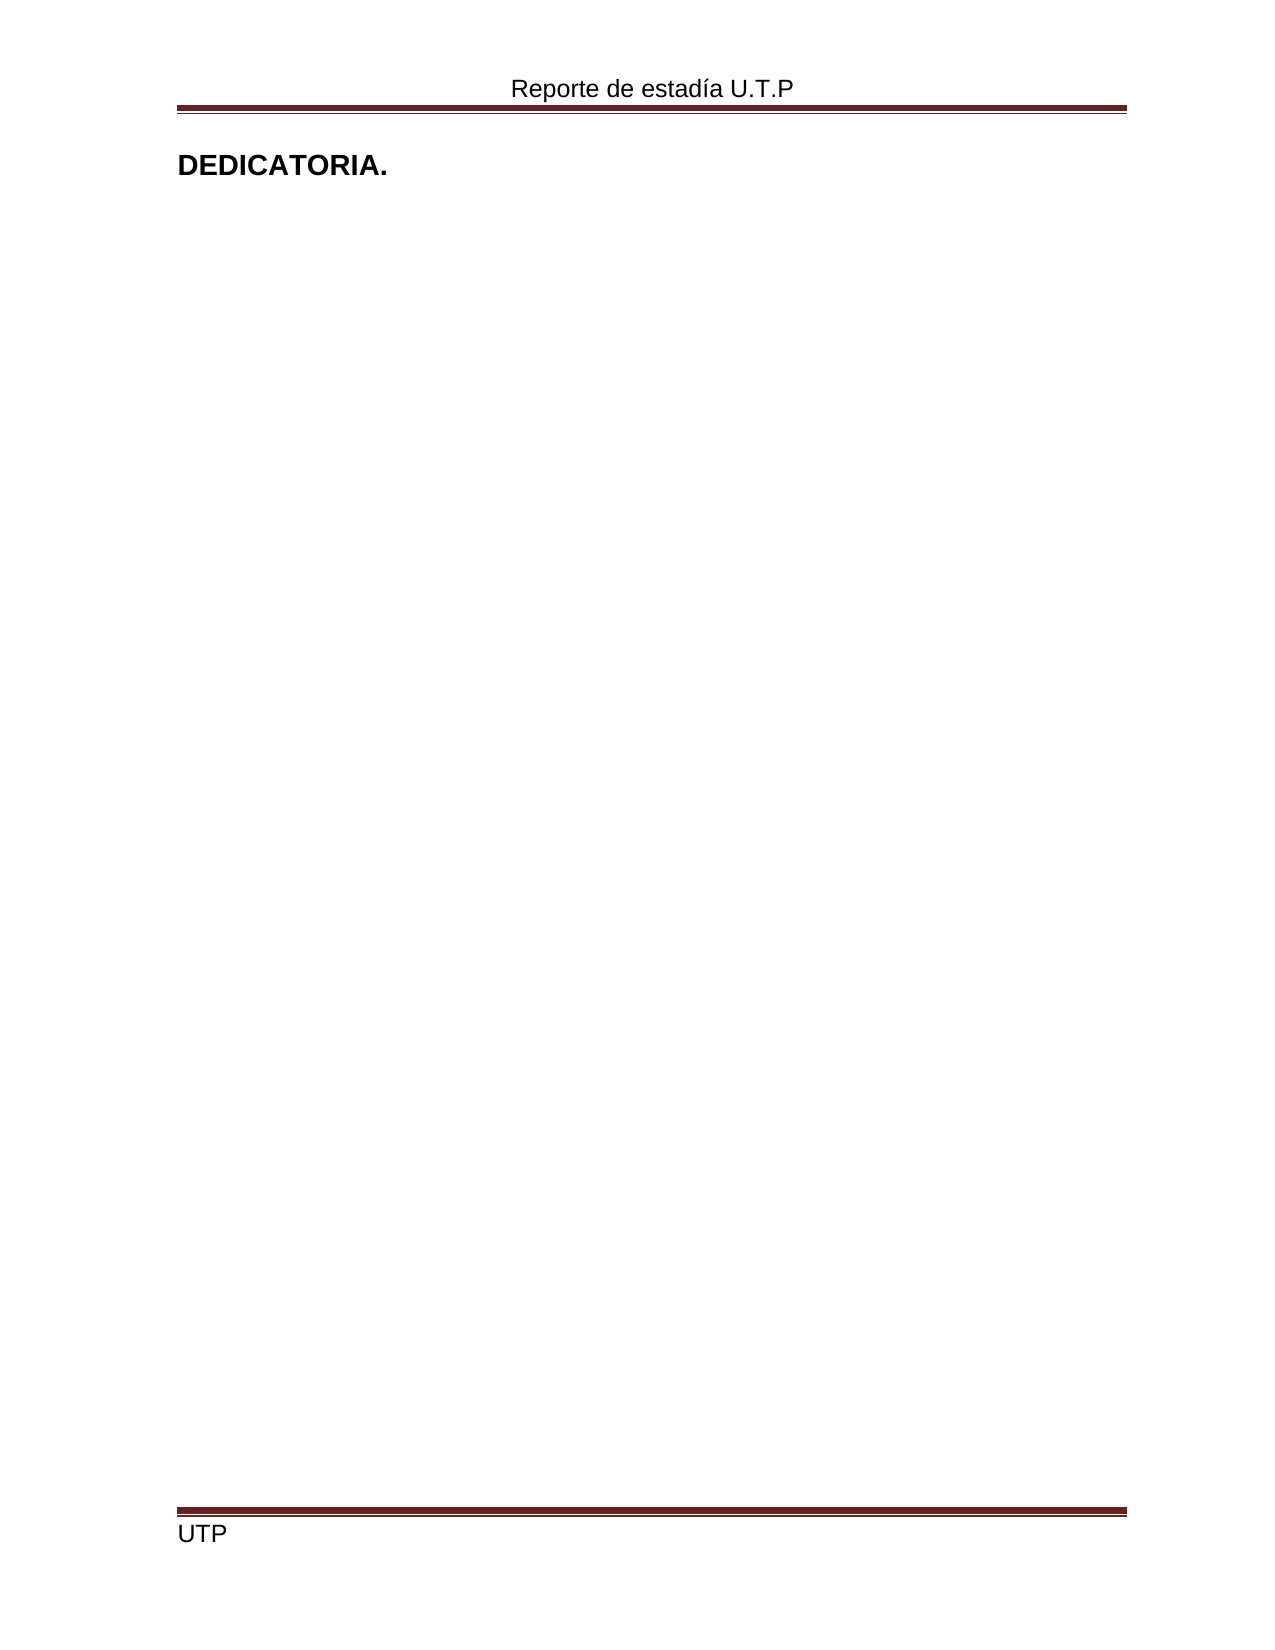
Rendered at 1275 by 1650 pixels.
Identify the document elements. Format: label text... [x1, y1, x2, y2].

text DEDICATORIA. [177, 148, 1127, 181]
